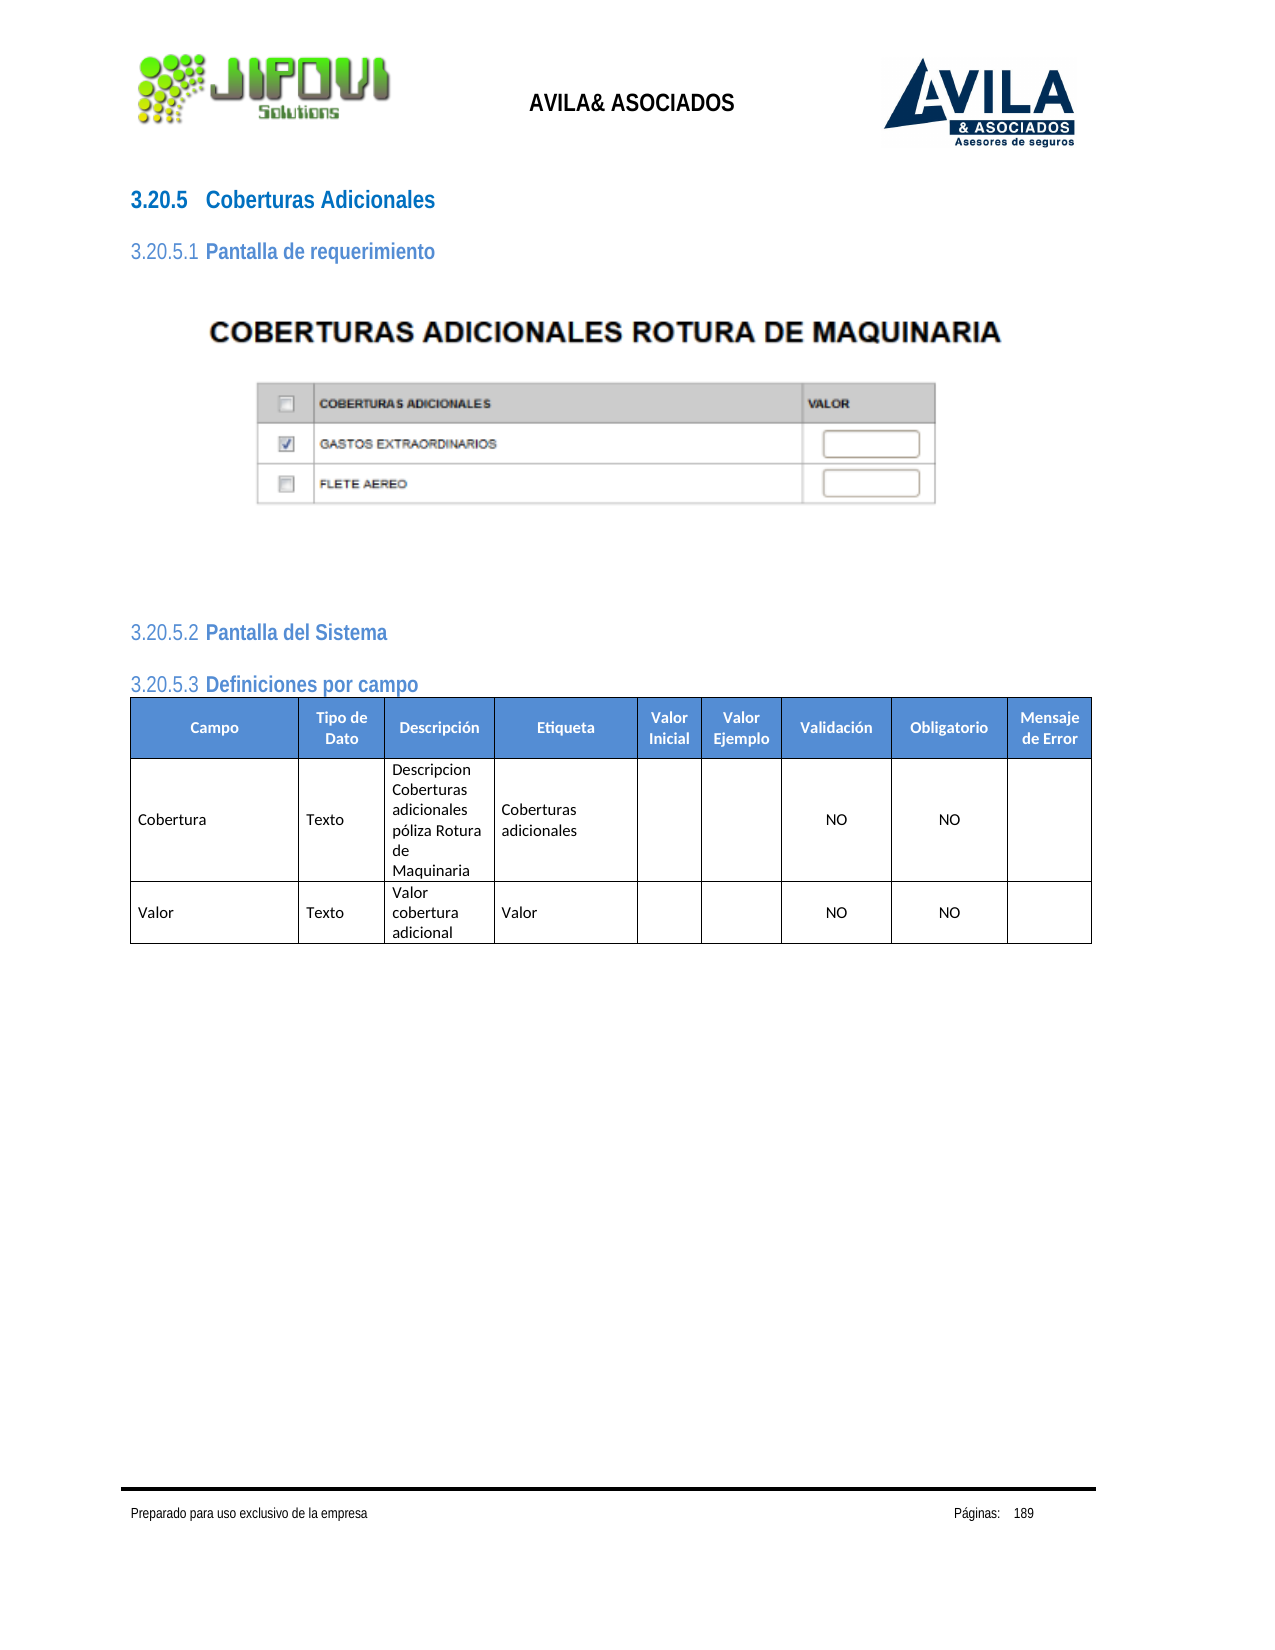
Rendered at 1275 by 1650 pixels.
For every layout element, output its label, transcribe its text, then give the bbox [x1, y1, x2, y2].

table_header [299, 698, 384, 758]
picture [179, 289, 1044, 595]
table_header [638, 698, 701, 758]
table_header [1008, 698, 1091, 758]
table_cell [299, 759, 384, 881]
subtitle Definiciones por campo [131, 671, 1092, 697]
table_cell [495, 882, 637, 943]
picture [881, 57, 1077, 148]
picture [131, 47, 394, 128]
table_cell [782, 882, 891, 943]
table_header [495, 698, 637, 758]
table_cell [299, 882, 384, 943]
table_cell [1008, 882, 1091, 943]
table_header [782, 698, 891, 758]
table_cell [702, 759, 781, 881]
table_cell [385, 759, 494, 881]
subtitle Pantalla del Sistema [131, 619, 1092, 646]
subtitle Coberturas Adicionales [131, 184, 1092, 213]
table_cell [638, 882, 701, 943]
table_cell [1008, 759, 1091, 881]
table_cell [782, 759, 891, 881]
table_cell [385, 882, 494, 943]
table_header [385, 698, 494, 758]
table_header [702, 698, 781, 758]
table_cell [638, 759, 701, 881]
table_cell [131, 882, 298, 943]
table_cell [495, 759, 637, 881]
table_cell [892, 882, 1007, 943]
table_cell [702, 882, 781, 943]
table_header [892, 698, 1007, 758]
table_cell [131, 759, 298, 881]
subtitle Pantalla de requerimiento [131, 238, 1092, 264]
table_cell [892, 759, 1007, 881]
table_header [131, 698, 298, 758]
